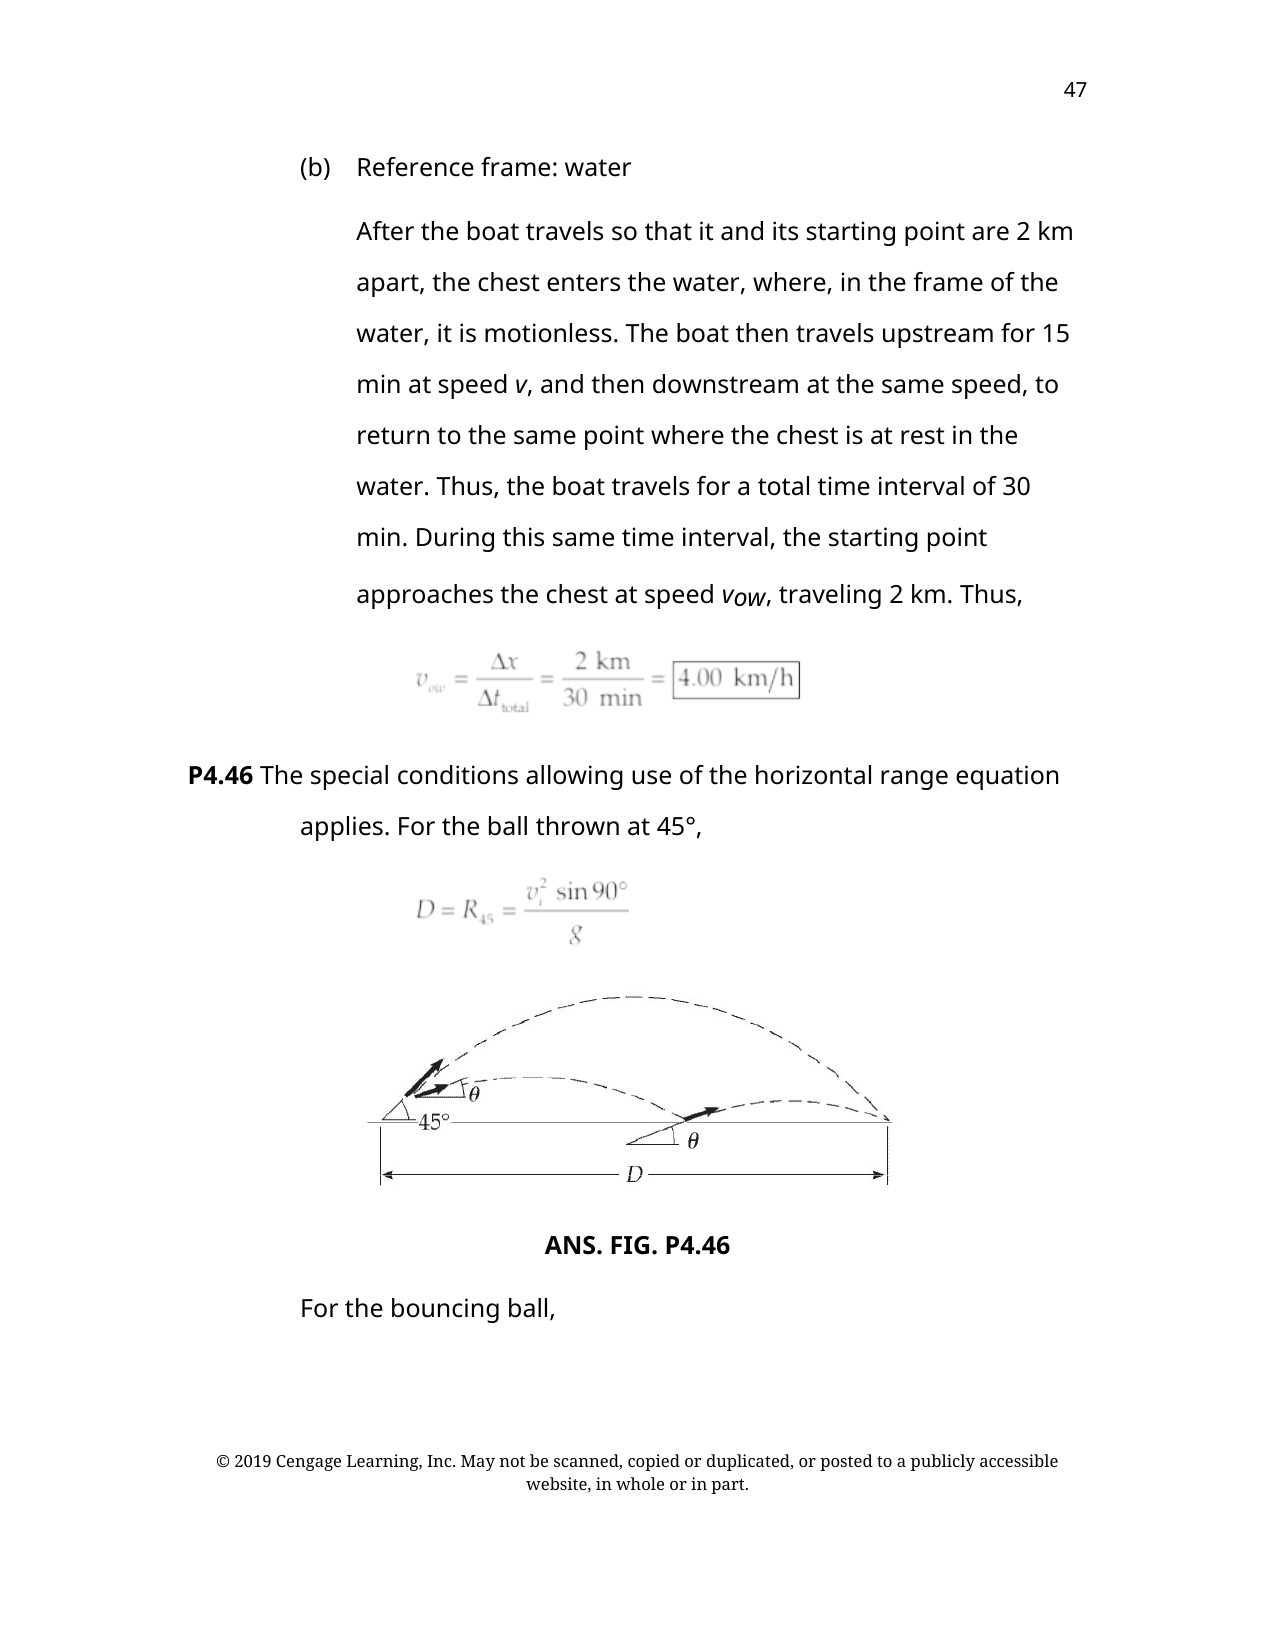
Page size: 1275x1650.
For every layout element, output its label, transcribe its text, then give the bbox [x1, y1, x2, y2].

text P4.46 The special conditions allowing use of the horizontal range equation applies. For the ball thrown at 45°, [187, 758, 1087, 843]
text For the bouncing ball, [187, 1291, 1087, 1325]
text (b) Reference frame: water [187, 150, 1087, 184]
text After the boat travels so that it and its starting point are 2 km apart, the chest enters the water, where, in the frame of the water, it is motionless. The boat then travels upstream for 15 min at speed v, and then downstream at the same speed, to return to the same point where the chest is at rest in the water. Thus, the boat travels for a total time interval of 30 min. During this same time interval, the starting point approaches the chest at speed vow, traveling 2 km. Thus, [187, 213, 1087, 613]
picture [367, 989, 908, 1202]
